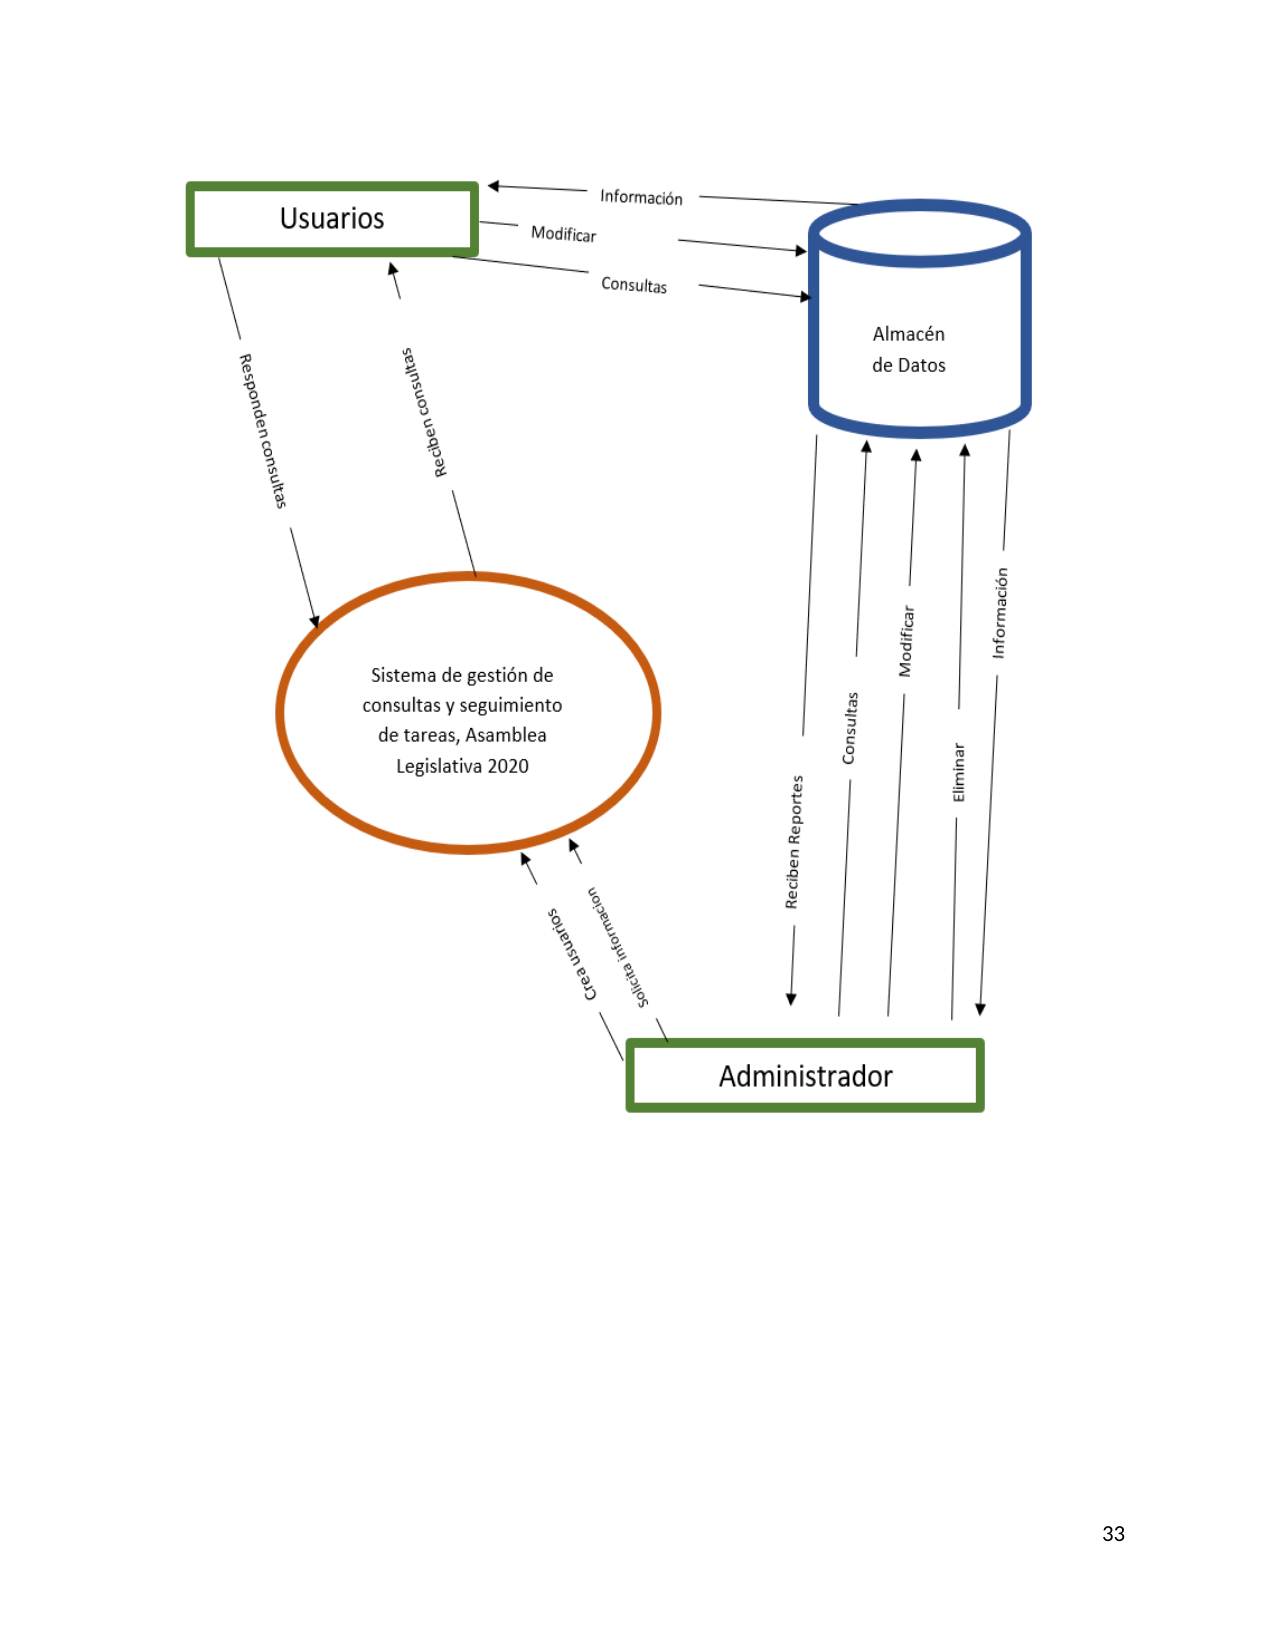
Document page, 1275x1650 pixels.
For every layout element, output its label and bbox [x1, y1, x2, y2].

picture [150, 150, 1061, 1129]
